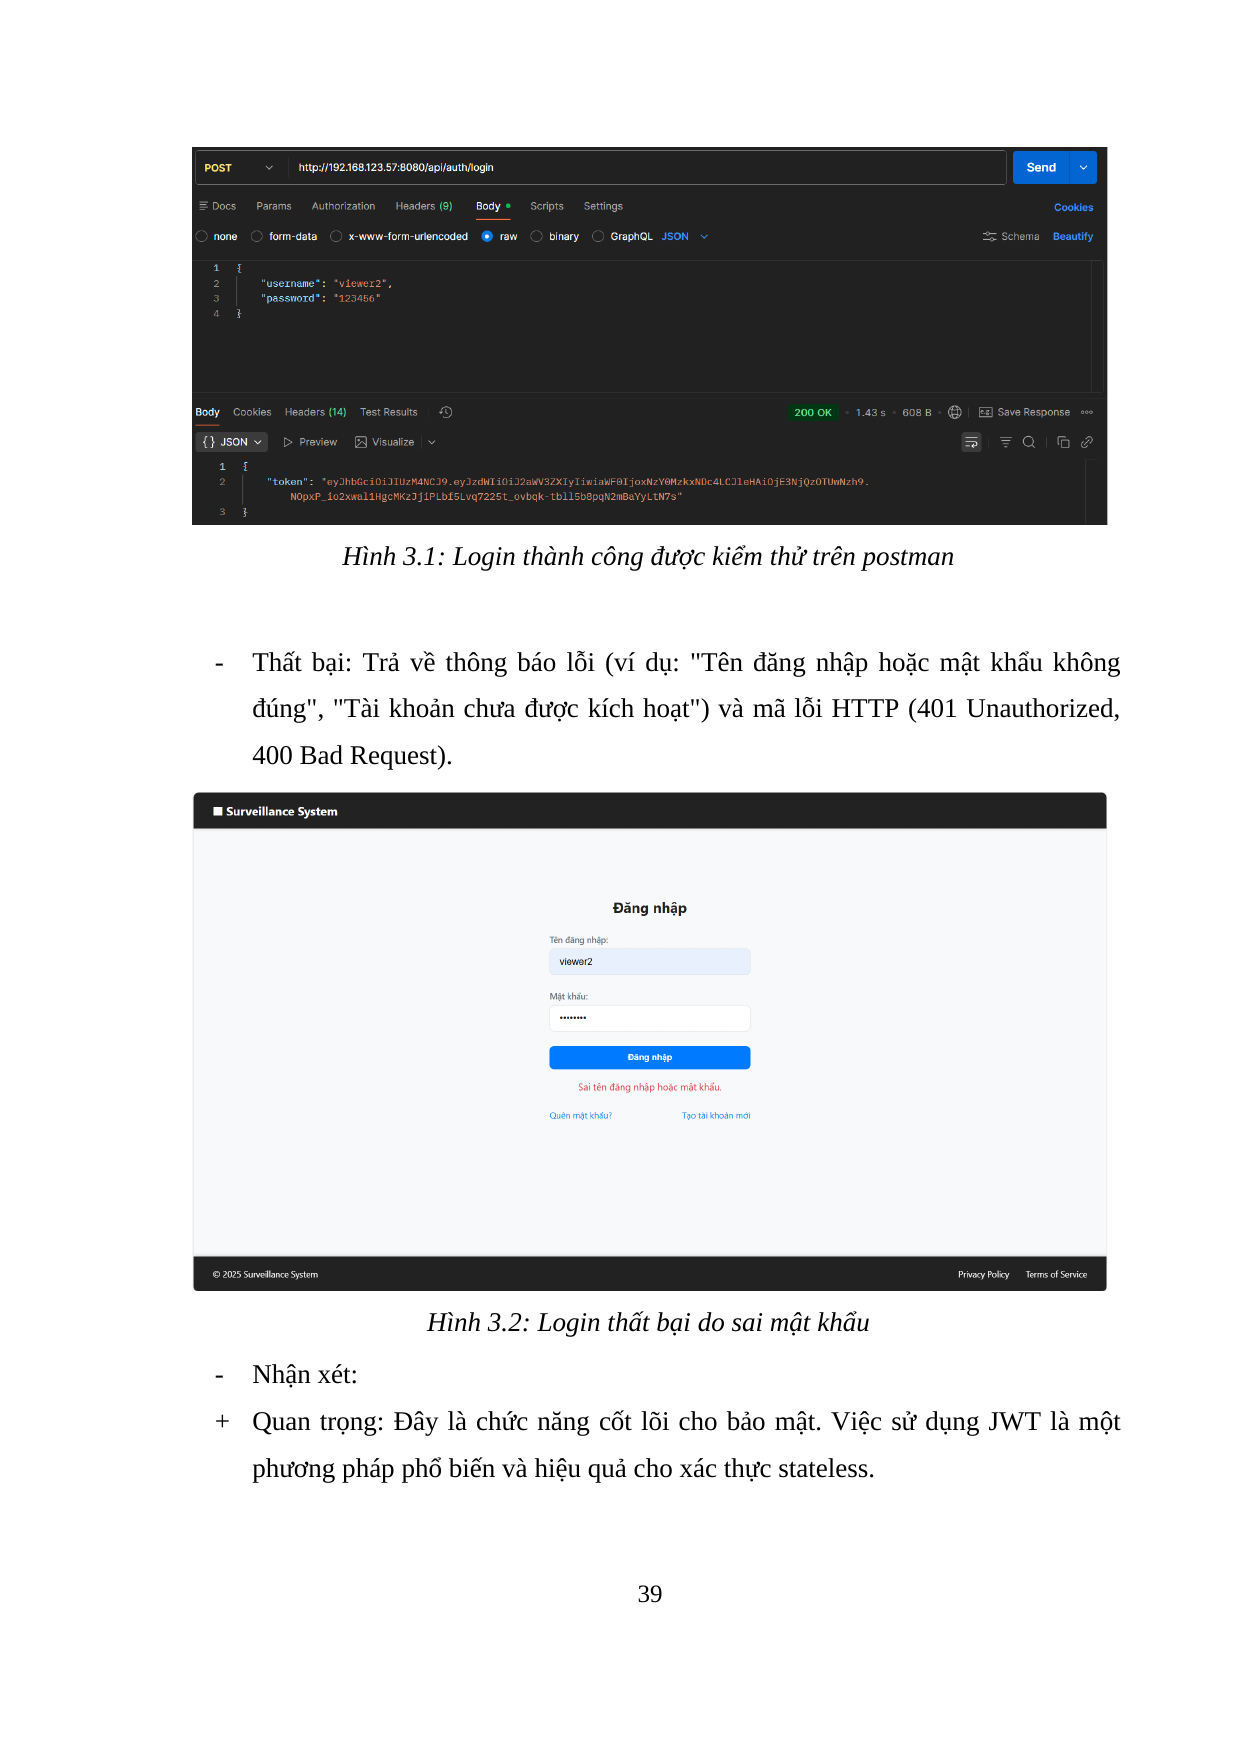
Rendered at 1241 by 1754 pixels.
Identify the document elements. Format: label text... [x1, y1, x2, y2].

list Thất bại: Trả về thông báo lỗi (ví dụ: "Tên đăng nhập hoặc mật khẩu không đúng", "Tài khoản chưa được kích hoạt") và mã lỗi HTTP (401 Unauthorized, 400 Bad Request). [214, 646, 1122, 770]
list Quan trọng: Đây là chức năng cốt lõi cho bảo mật. Việc sử dụng JWT là một phương pháp phổ biến và hiệu quả cho xác thực stateless. [214, 1405, 1122, 1483]
picture [192, 792, 1108, 1291]
list Nhận xét: [214, 1358, 1122, 1390]
picture [192, 147, 1108, 525]
